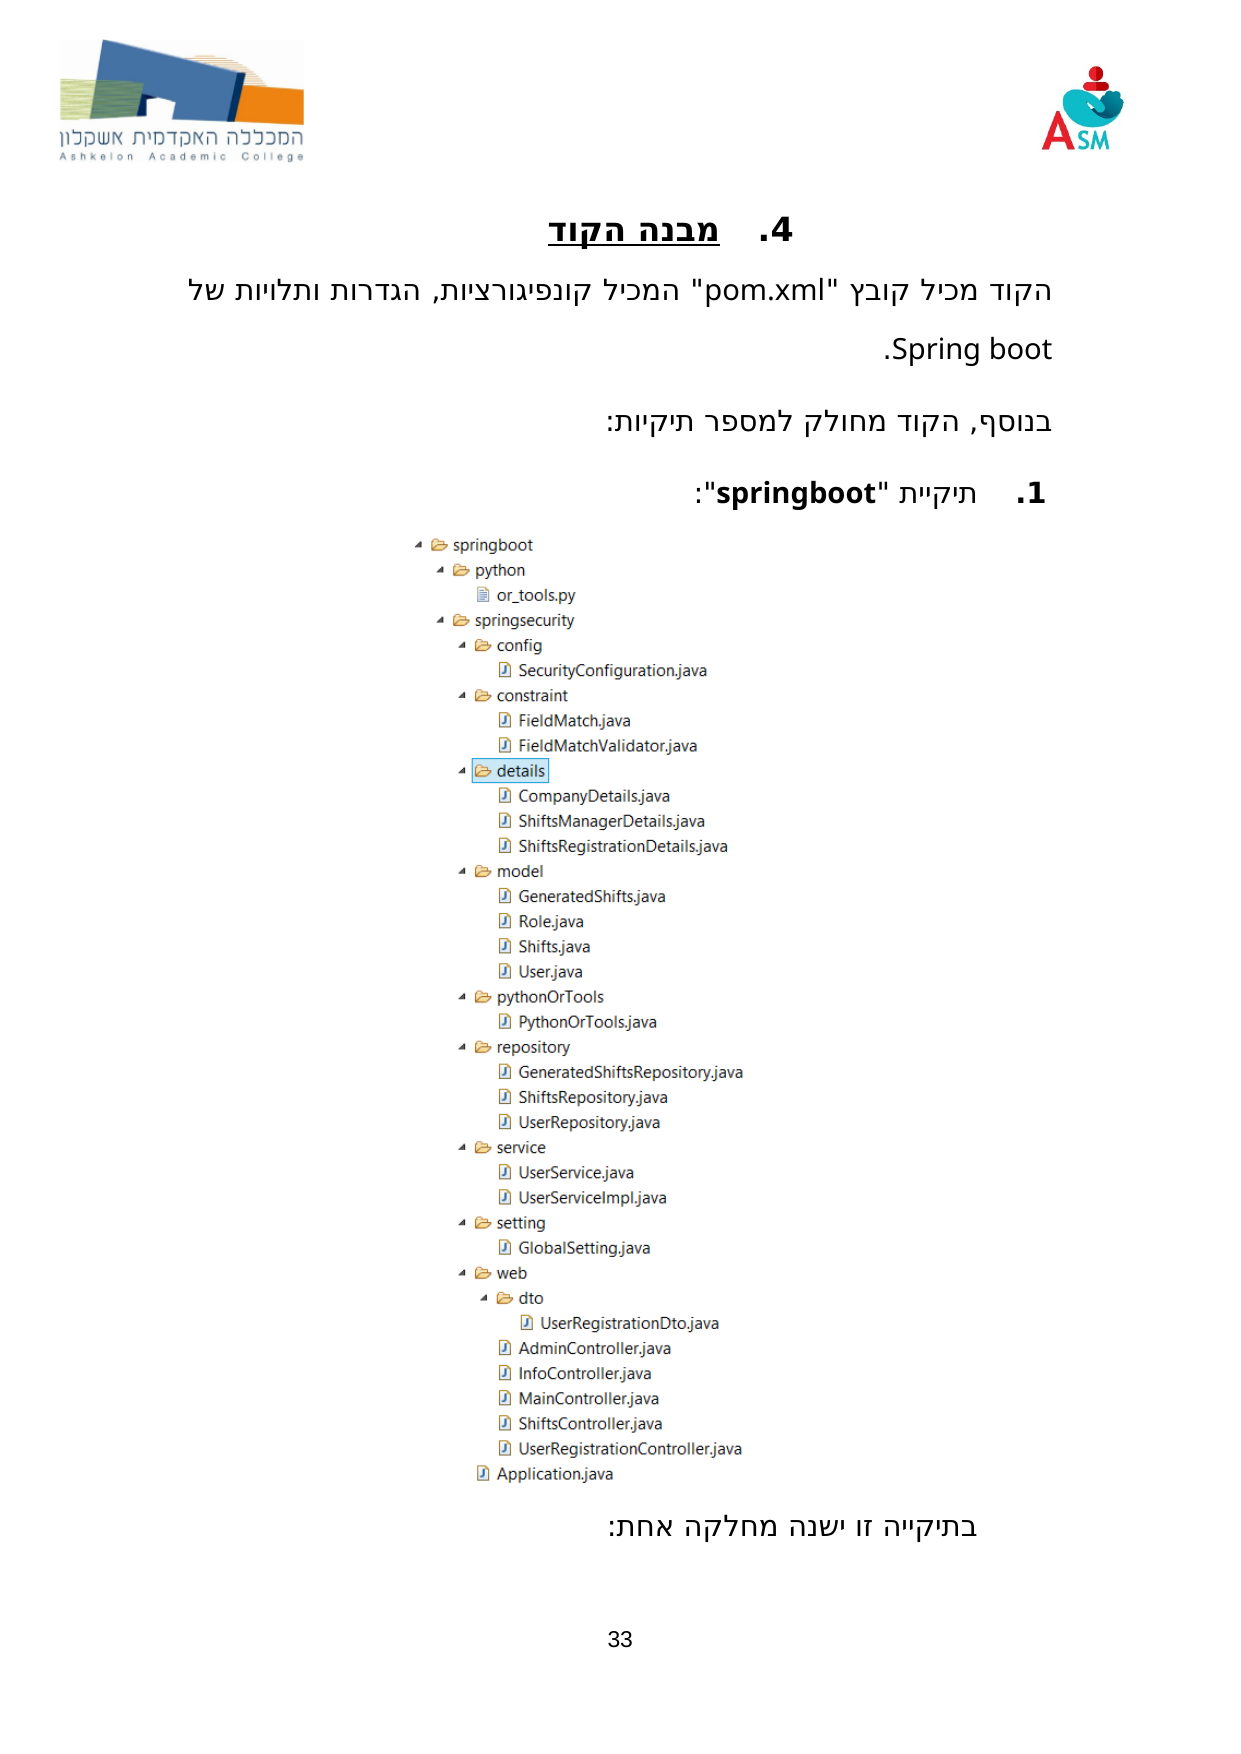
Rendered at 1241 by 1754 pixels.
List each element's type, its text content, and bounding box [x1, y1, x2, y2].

picture [403, 531, 762, 1496]
picture [1005, 42, 1182, 164]
subtitle מבנה הקוד [187, 211, 1118, 250]
text בנוסף, הקוד מחולק למספר תיקיות: [187, 405, 1053, 439]
list בתיקייה זו ישנה מחלקה אחת: [187, 1509, 978, 1543]
list תיקיית "springboot": [187, 472, 1015, 512]
text הקוד מכיל קובץ "pom.xml" המכיל קונפיגורציות, הגדרות ותלויות של Spring boot. [187, 269, 1053, 368]
picture [51, 37, 311, 169]
